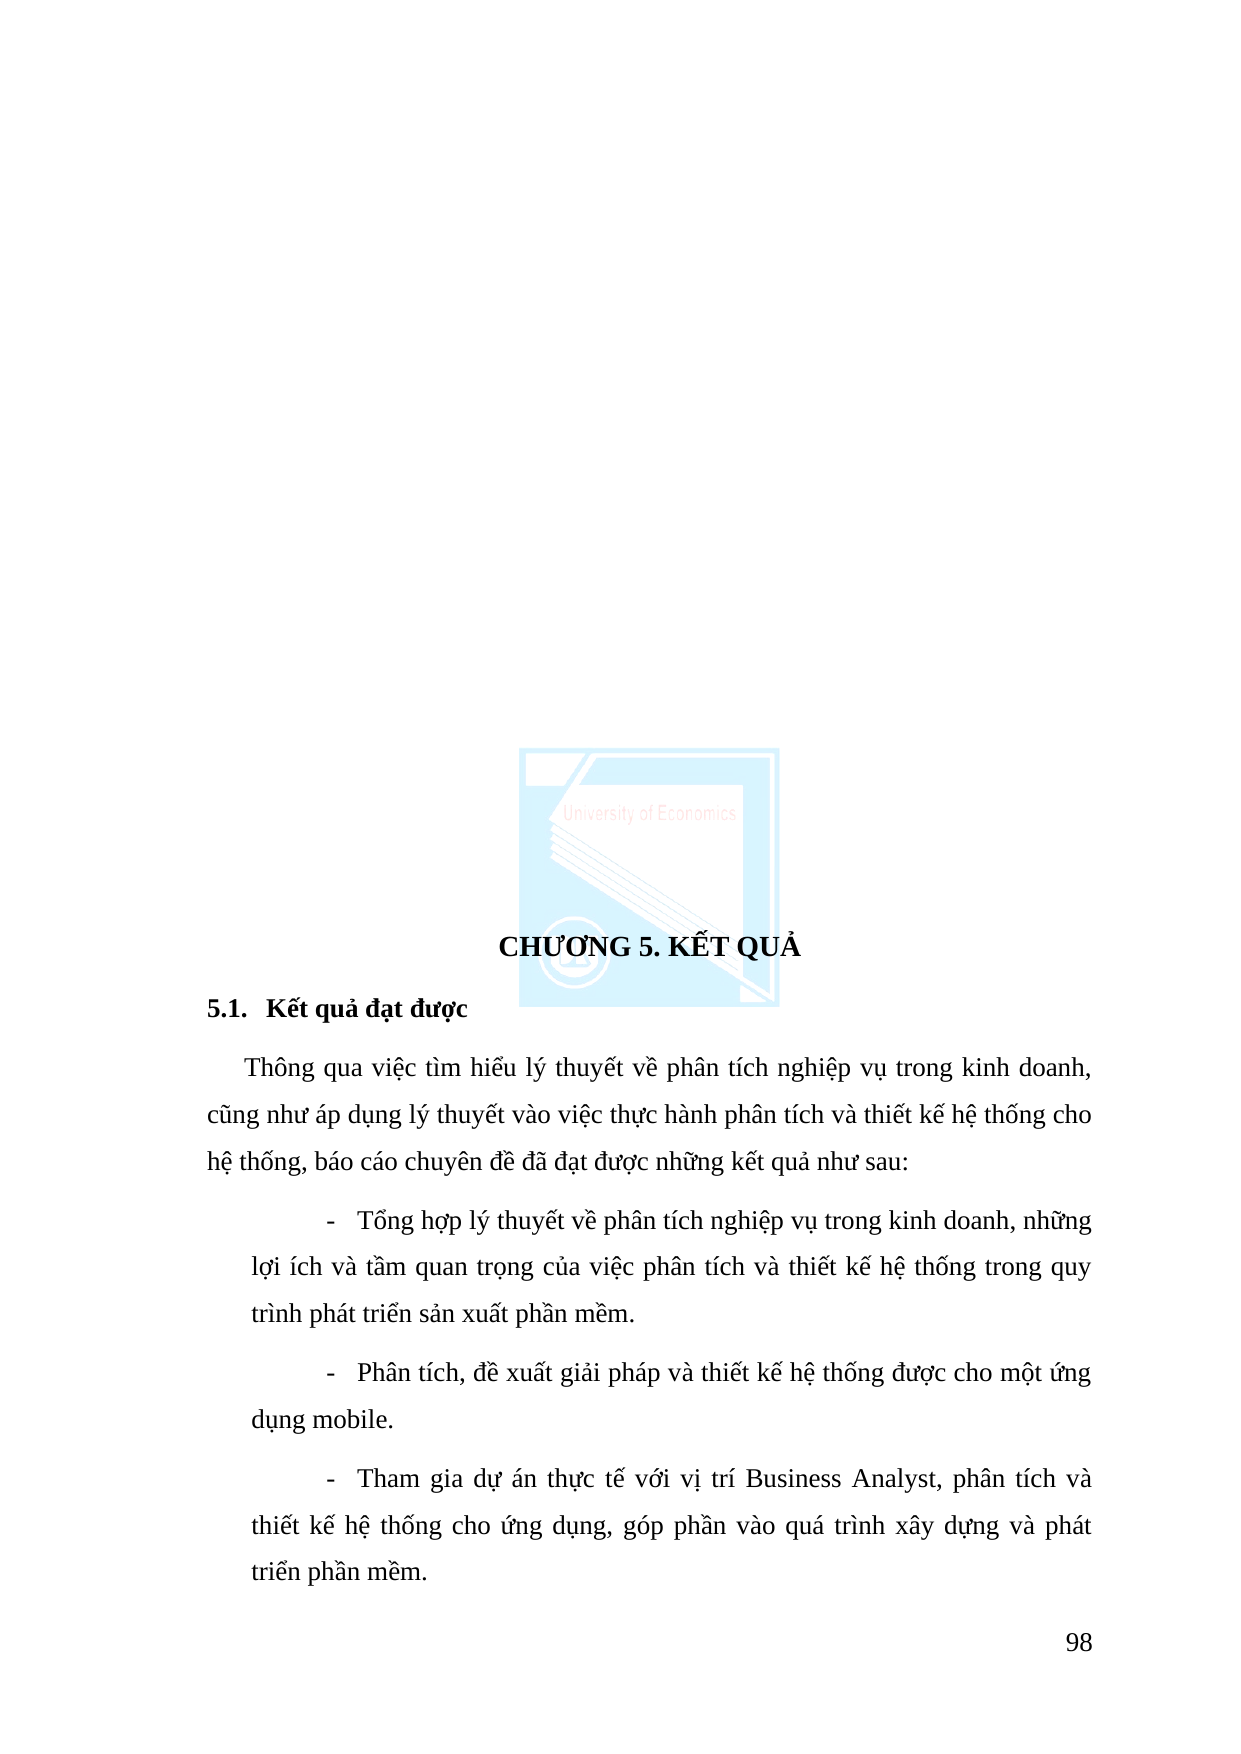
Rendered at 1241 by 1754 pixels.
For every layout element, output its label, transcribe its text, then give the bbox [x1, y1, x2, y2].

subtitle CHƯƠNG 5. KẾT QUẢ [207, 929, 1092, 963]
list Kết quả đạt được [207, 992, 1092, 1023]
text Phân tích, đề xuất giải pháp và thiết kế hệ thống được cho một ứng dụng mobile. [251, 1356, 1092, 1434]
text Tổng hợp lý thuyết về phân tích nghiệp vụ trong kinh doanh, những lợi ích và tầm quan trọng của việc phân tích và thiết kế hệ thống trong quy trình phát triển sản xuất phần mềm. [251, 1204, 1092, 1328]
text Thông qua việc tìm hiểu lý thuyết về phân tích nghiệp vụ trong kinh doanh, cũng như áp dụng lý thuyết vào việc thực hành phân tích và thiết kế hệ thống cho hệ thống, báo cáo chuyên đề đã đạt được những kết quả như sau: [207, 1051, 1092, 1176]
text Tham gia dự án thực tế với vị trí Business Analyst, phân tích và thiết kế hệ thống cho ứng dụng, góp phần vào quá trình xây dựng và phát triển phần mềm. [251, 1462, 1092, 1587]
